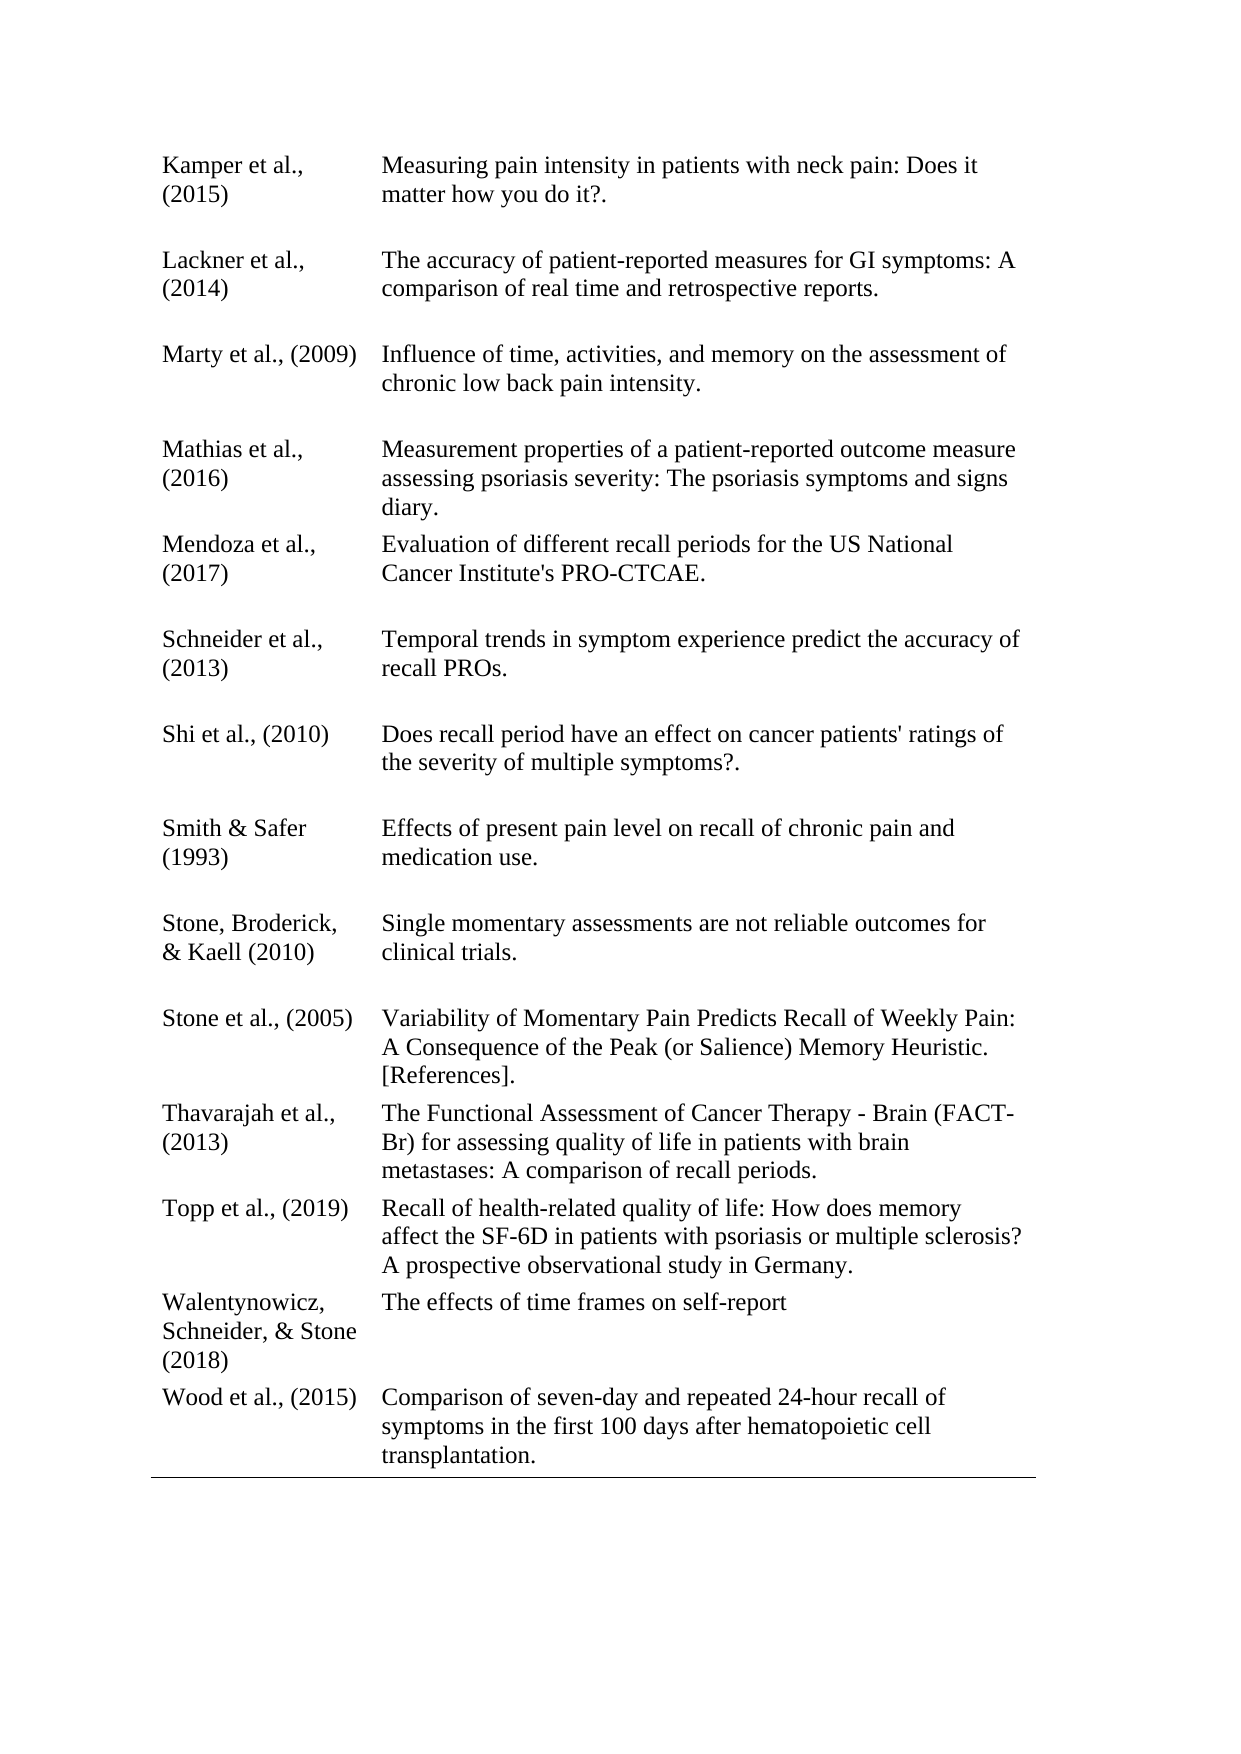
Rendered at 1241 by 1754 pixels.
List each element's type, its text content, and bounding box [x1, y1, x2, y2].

table_cell Thavarajah et al., (2013) [151, 1098, 370, 1193]
table_cell The Functional Assessment of Cancer Therapy - Brain (FACT-Br) for assessing quality of life in patients with brain metastases: A comparison of recall periods. [370, 1098, 1036, 1193]
table_cell Measuring pain intensity in patients with neck pain: Does it matter how you do it?. [370, 150, 1036, 245]
table_cell Marty et al., (2009) [151, 340, 370, 434]
table_cell Mendoza et al., (2017) [151, 529, 370, 624]
table_cell Wood et al., (2015) [151, 1382, 370, 1477]
table_cell Stone, Broderick, & Kaell (2010) [151, 908, 370, 1003]
table_cell Mathias et al., (2016) [151, 434, 370, 529]
table_cell Smith & Safer (1993) [151, 814, 370, 908]
table_cell Walentynowicz, Schneider, & Stone (2018) [151, 1288, 370, 1382]
table_cell Schneider et al., (2013) [151, 624, 370, 719]
table_cell Single momentary assessments are not reliable outcomes for clinical trials. [370, 908, 1036, 1003]
table_cell Influence of time, activities, and memory on the assessment of chronic low back pain intensity. [370, 340, 1036, 434]
table_cell Evaluation of different recall periods for the US National Cancer Institute's PRO-CTCAE. [370, 529, 1036, 624]
table_cell Variability of Momentary Pain Predicts Recall of Weekly Pain: A Consequence of the Peak (or Salience) Memory Heuristic. [References]. [370, 1003, 1036, 1098]
table_cell Stone et al., (2005) [151, 1003, 370, 1098]
table_cell Comparison of seven-day and repeated 24-hour recall of symptoms in the first 100 days after hematopoietic cell transplantation. [370, 1382, 1036, 1477]
table_cell Measurement properties of a patient-reported outcome measure assessing psoriasis severity: The psoriasis symptoms and signs diary. [370, 434, 1036, 529]
table_cell Lackner et al., (2014) [151, 245, 370, 339]
table_cell The effects of time frames on self-report [370, 1288, 1036, 1382]
table_cell Temporal trends in symptom experience predict the accuracy of recall PROs. [370, 624, 1036, 719]
table_cell Shi et al., (2010) [151, 719, 370, 813]
table_cell Topp et al., (2019) [151, 1193, 370, 1287]
table_cell The accuracy of patient-reported measures for GI symptoms: A comparison of real time and retrospective reports. [370, 245, 1036, 339]
table_cell Kamper et al., (2015) [151, 150, 370, 245]
table_cell Effects of present pain level on recall of chronic pain and medication use. [370, 814, 1036, 908]
table_cell Recall of health-related quality of life: How does memory affect the SF-6D in patients with psoriasis or multiple sclerosis? A prospective observational study in Germany. [370, 1193, 1036, 1287]
table_cell Does recall period have an effect on cancer patients' ratings of the severity of multiple symptoms?. [370, 719, 1036, 813]
